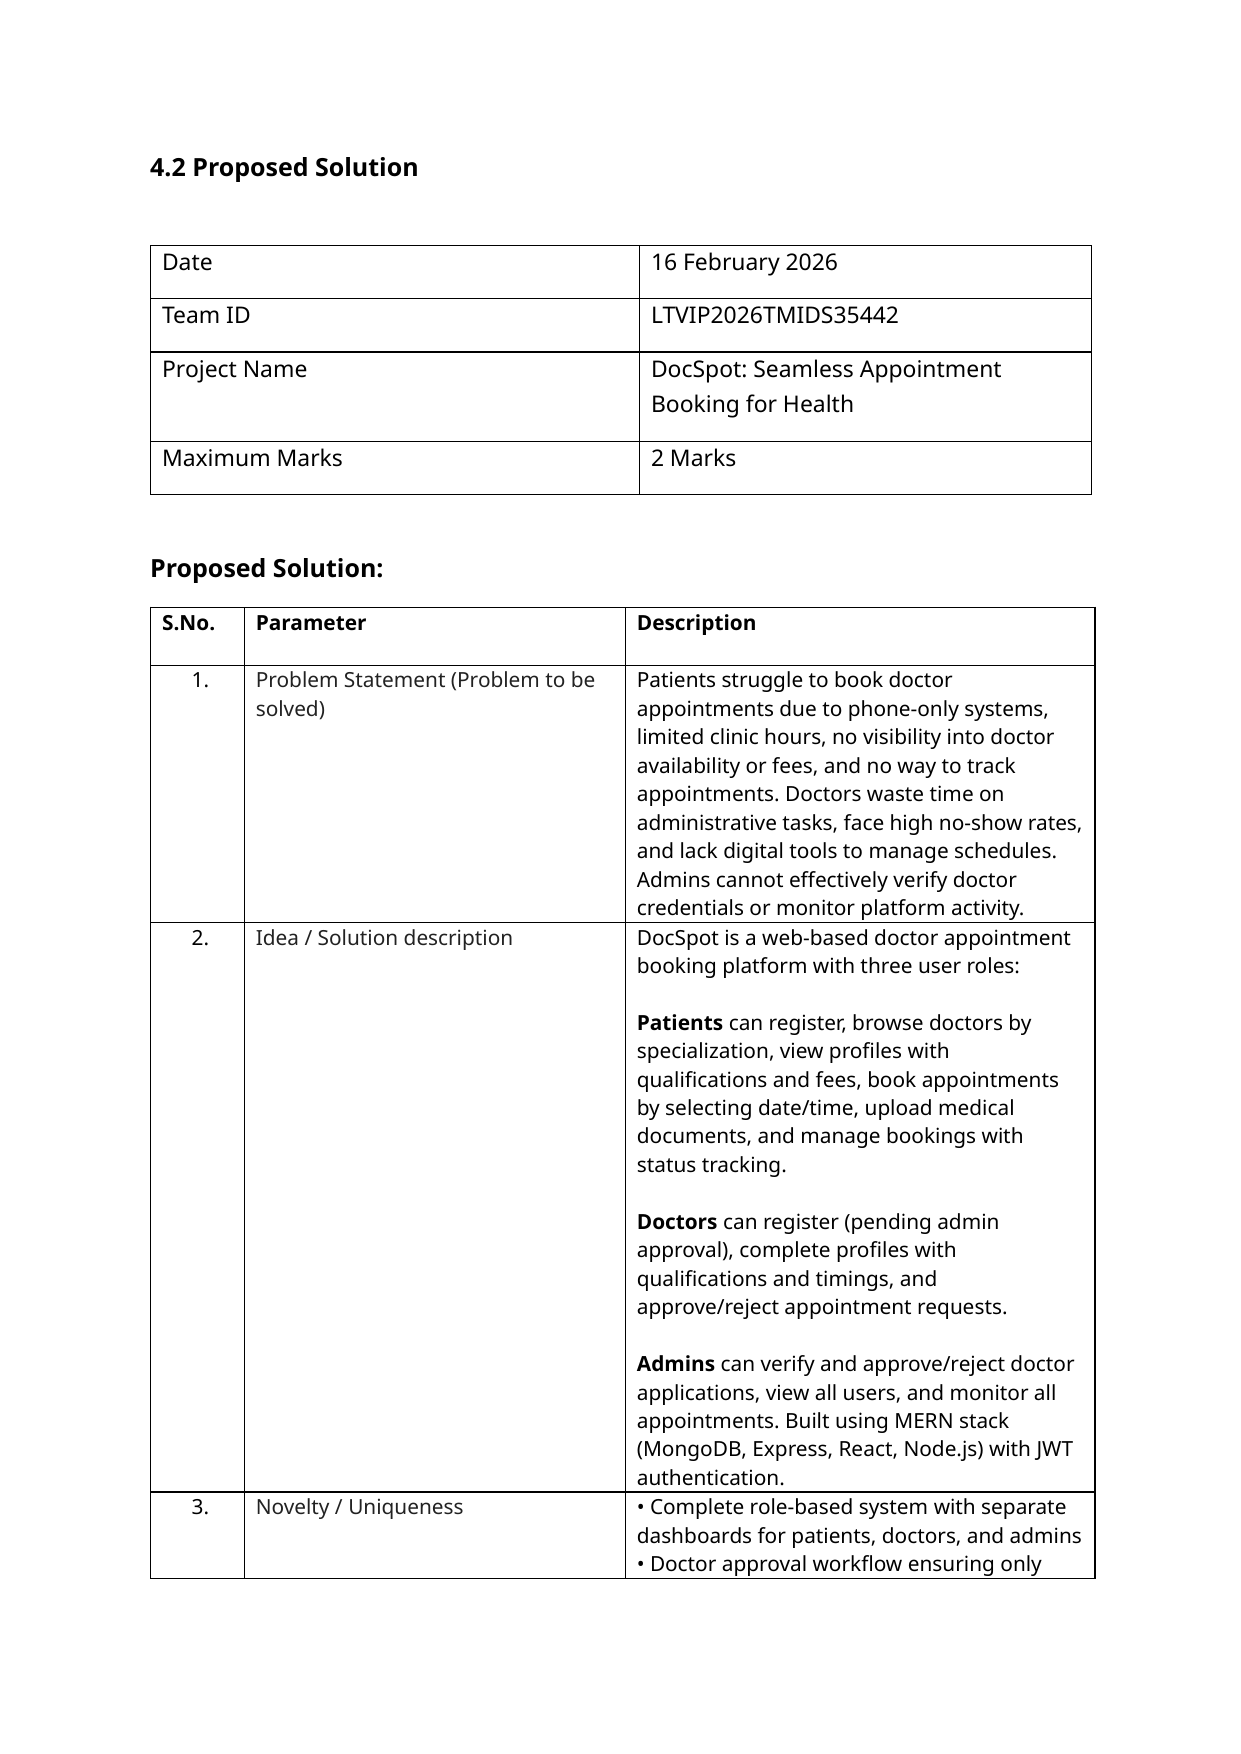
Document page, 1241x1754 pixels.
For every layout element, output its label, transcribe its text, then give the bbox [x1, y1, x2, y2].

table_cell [626, 1493, 1094, 1578]
table_cell [151, 1493, 244, 1578]
text 4.2 Proposed Solution [150, 150, 1090, 184]
table_header Parameter [245, 608, 625, 664]
table_header Description [626, 608, 1094, 664]
table_cell DocSpot is a web-based doctor appointment booking platform with three user roles: Patients can register, browse doctors by specialization, view profiles with qualifications and fees, book appointments by selecting date/time, upload medical documents, and manage bookings with status tracking. Doctors can register (pending admin approval), complete profiles with qualifications and timings, and approve/reject appointment requests. Admins can verify and approve/reject doctor applications, view all users, and monitor all appointments. Built using MERN stack (MongoDB, Express, React, Node.js) with JWT authentication. [626, 923, 1094, 1491]
table_cell [151, 666, 244, 922]
text Proposed Solution: [150, 551, 1090, 585]
table_cell Problem Statement (Problem to be solved) [245, 666, 625, 922]
table_cell Idea / Solution description [245, 923, 625, 1491]
table_cell Team ID [151, 299, 639, 351]
table_header 16 February 2026 [640, 246, 1091, 298]
table_cell 2 Marks [640, 442, 1091, 494]
table_cell Maximum Marks [151, 442, 639, 494]
table_cell LTVIP2026TMIDS35442 [640, 299, 1091, 351]
table_header Date [151, 246, 639, 298]
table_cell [245, 1493, 625, 1578]
table_cell DocSpot: Seamless Appointment Booking for Health [640, 353, 1091, 441]
table_header S.No. [151, 608, 244, 664]
table_cell Patients struggle to book doctor appointments due to phone-only systems, limited clinic hours, no visibility into doctor availability or fees, and no way to track appointments. Doctors waste time on administrative tasks, face high no-show rates, and lack digital tools to manage schedules. Admins cannot effectively verify doctor credentials or monitor platform activity. [626, 666, 1094, 922]
table_cell Project Name [151, 353, 639, 441]
table_cell [151, 923, 244, 1491]
